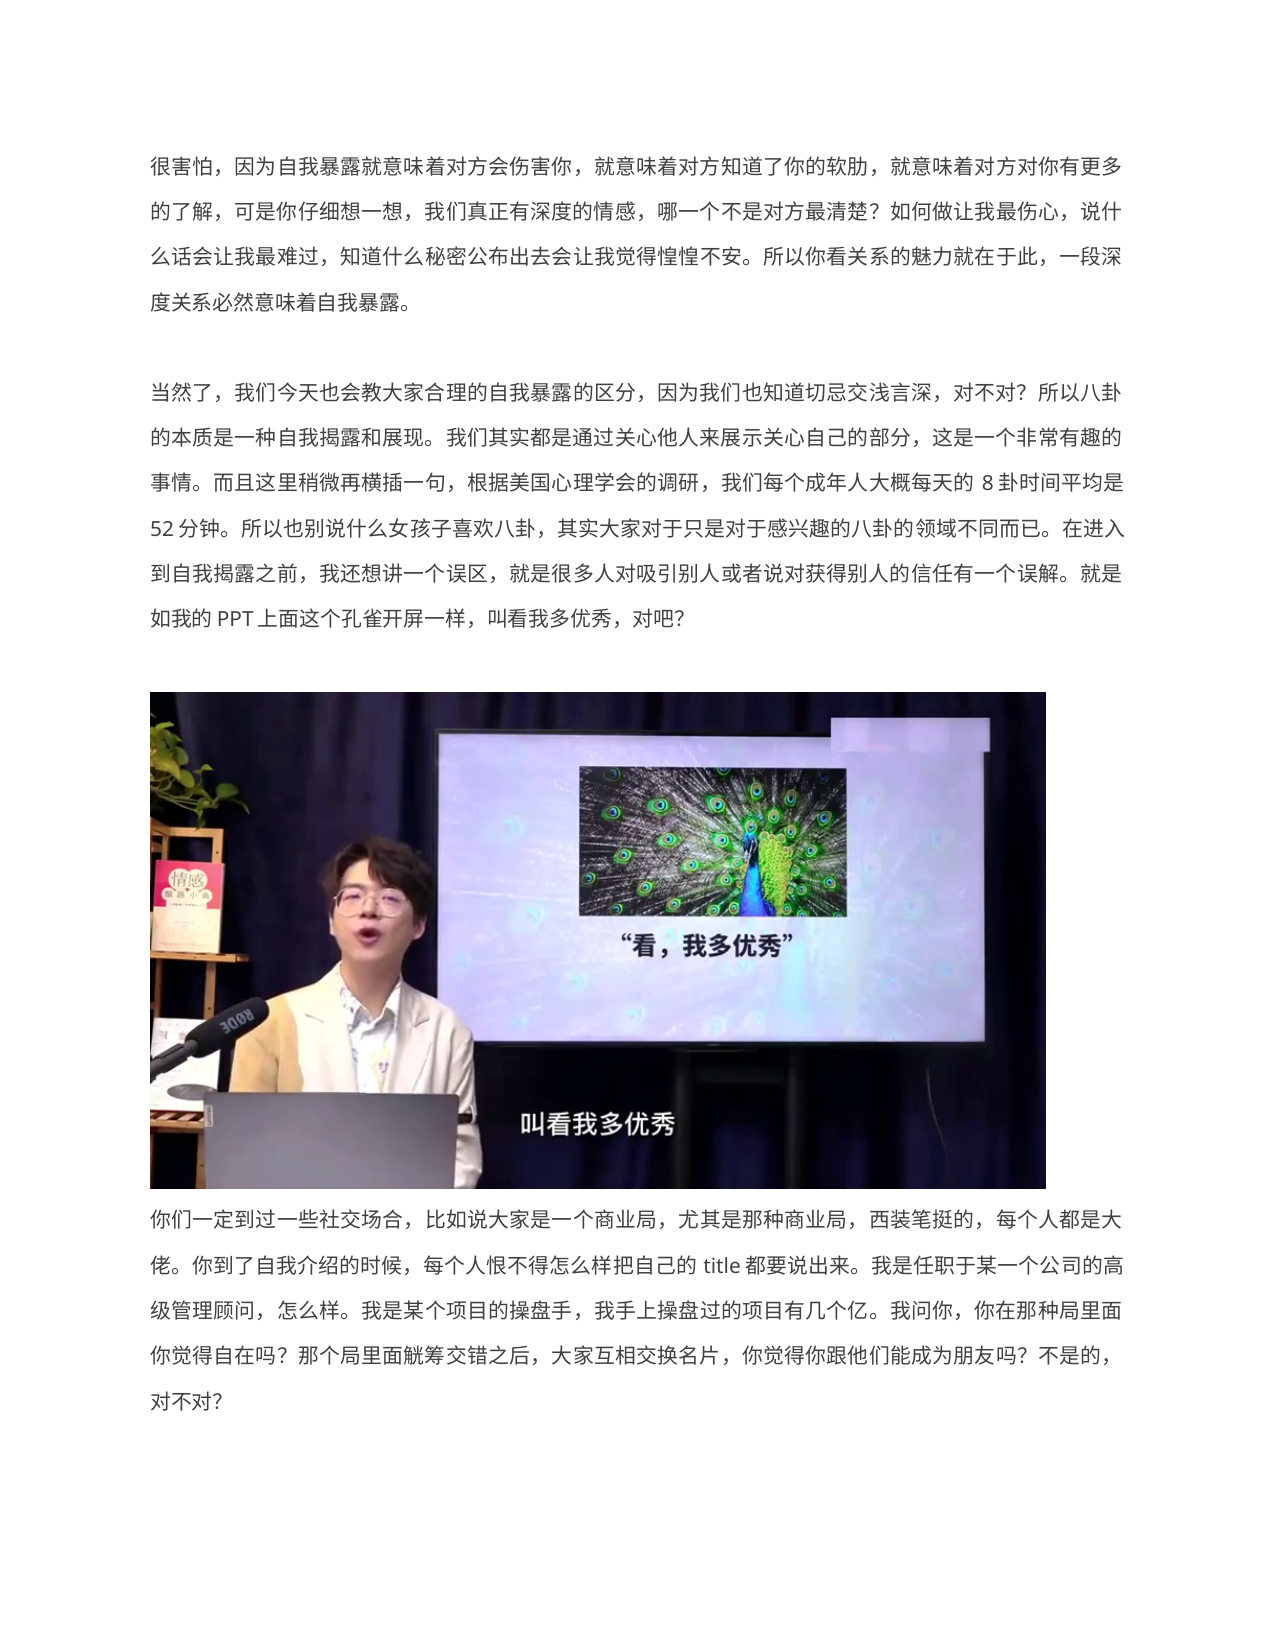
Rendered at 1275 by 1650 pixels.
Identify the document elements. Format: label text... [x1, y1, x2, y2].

text 当然了，我们今天也会教大家合理的自我暴露的区分，因为我们也知道切忌交浅言深，对不对？所以八卦的本质是一种自我揭露和展现。我们其实都是通过关心他人来展示关心自己的部分，这是一个非常有趣的事情。而且这里稍微再横插一句，根据美国心理学会的调研，我们每个成年人大概每天的8卦时间平均是52分钟。所以也别说什么女孩子喜欢八卦，其实大家对于只是对于感兴趣的八卦的领域不同而已。在进入到自我揭露之前，我还想讲一个误区，就是很多人对吸引别人或者说对获得别人的信任有一个误解。就是如我的PPT上面这个孔雀开屏一样，叫看我多优秀，对吧？ [150, 376, 1125, 633]
picture [150, 692, 1046, 1189]
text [150, 150, 1125, 316]
text 你们一定到过一些社交场合，比如说大家是一个商业局，尤其是那种商业局，西装笔挺的，每个人都是大佬。你到了自我介绍的时候，每个人恨不得怎么样把自己的title都要说出来。我是任职于某一个公司的高级管理顾问，怎么样。我是某个项目的操盘手，我手上操盘过的项目有几个亿。我问你，你在那种局里面你觉得自在吗？那个局里面觥筹交错之后，大家互相交换名片，你觉得你跟他们能成为朋友吗？不是的，对不对？ [150, 1203, 1125, 1415]
